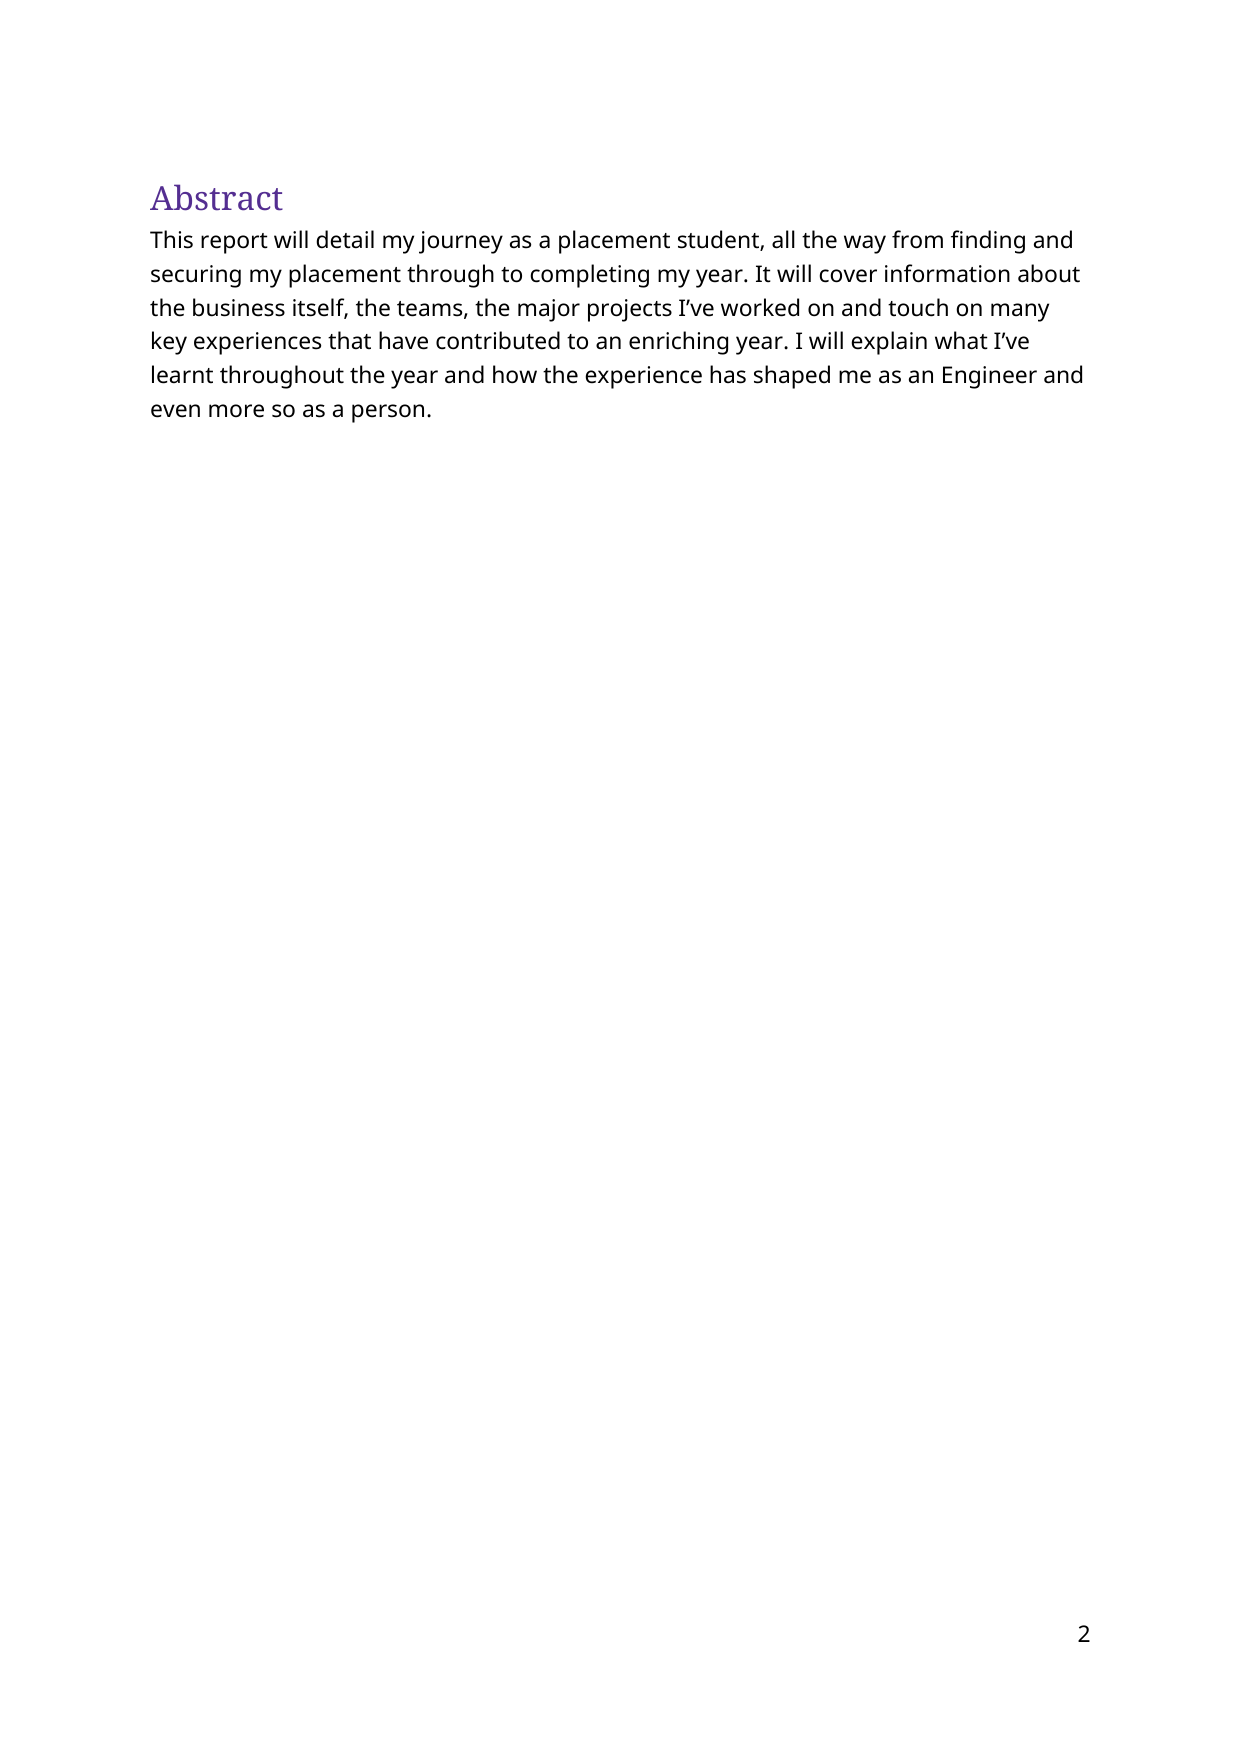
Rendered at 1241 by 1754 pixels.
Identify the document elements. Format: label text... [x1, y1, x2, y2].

text This report will detail my journey as a placement student, all the way from finding and securing my placement through to completing my year. It will cover information about the business itself, the teams, the major projects I’ve worked on and touch on many key experiences that have contributed to an enriching year. I will explain what I’ve learnt throughout the year and how the experience has shaped me as an Engineer and even more so as a person. [150, 224, 1090, 424]
text Abstract [150, 175, 1090, 220]
